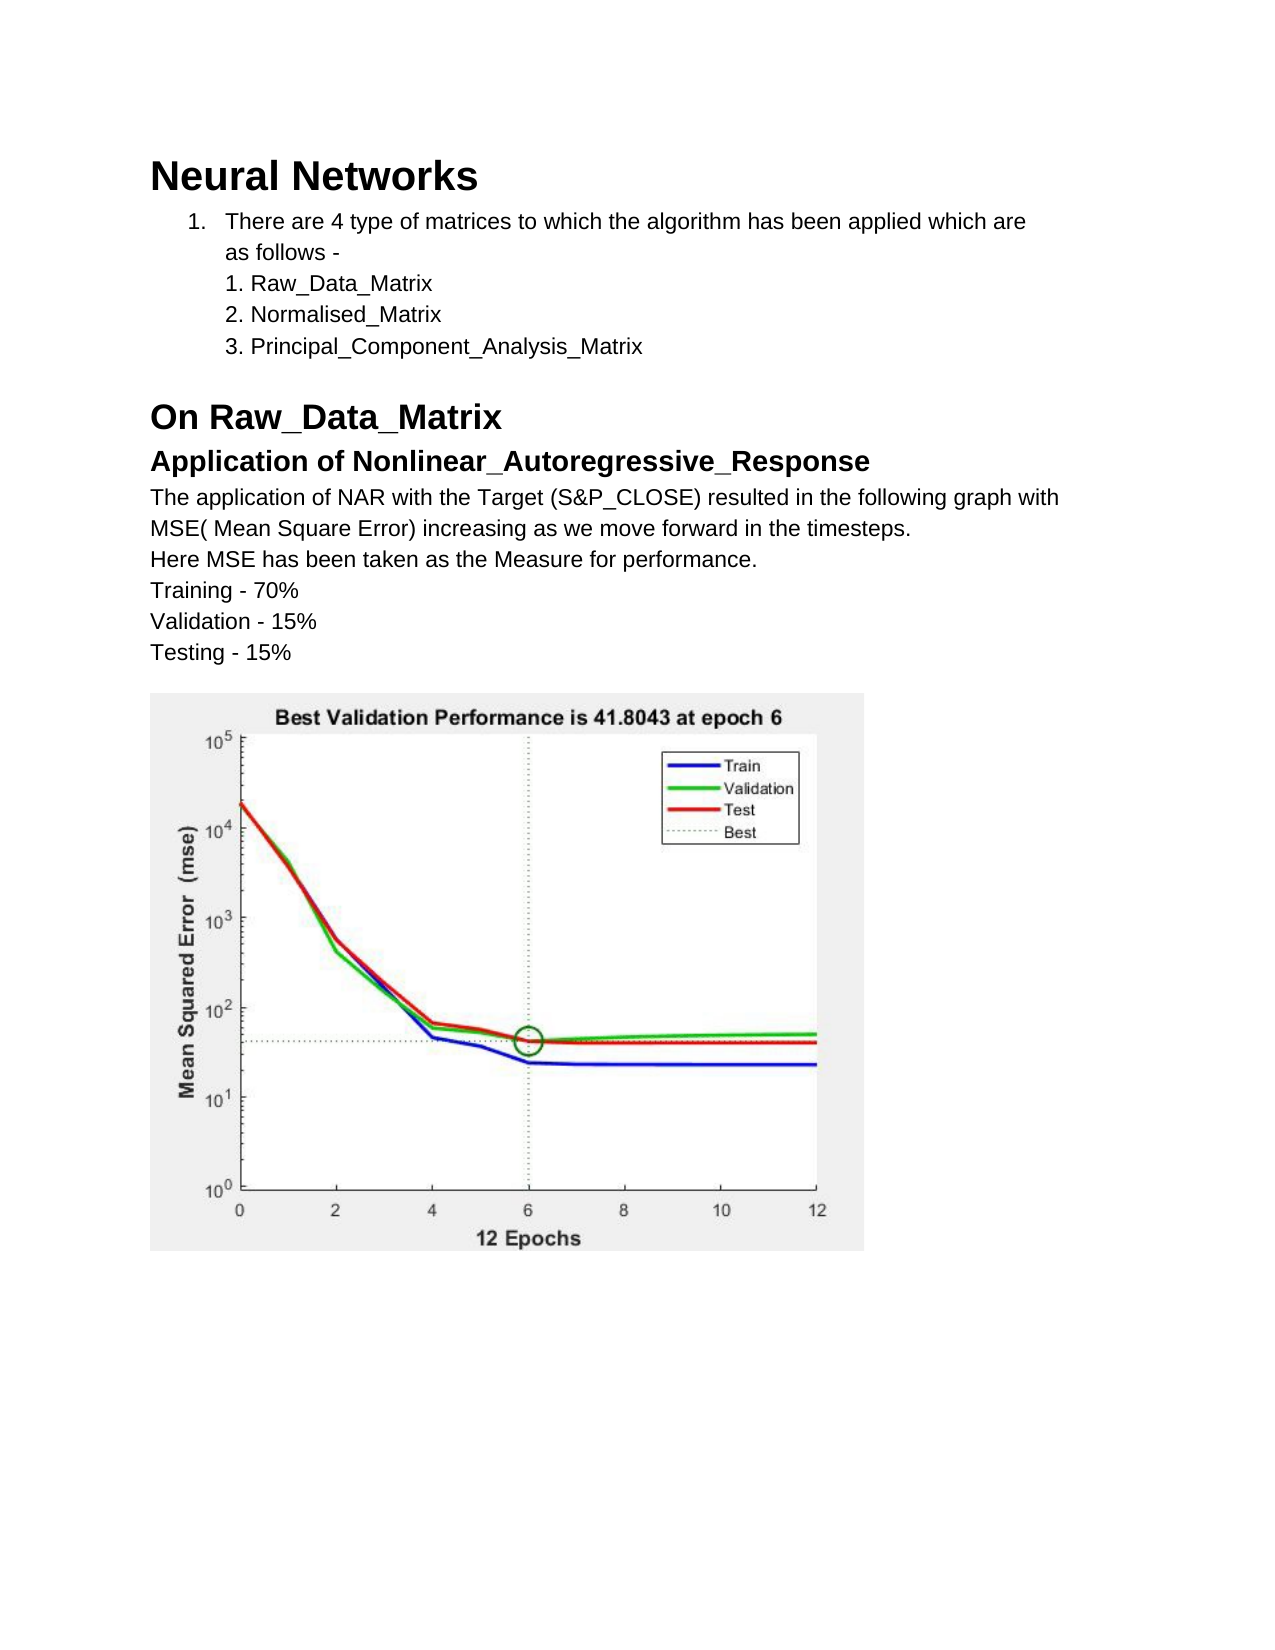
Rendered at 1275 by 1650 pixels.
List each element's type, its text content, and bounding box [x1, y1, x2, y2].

list Principal_Component_Analysis_Matrix [225, 333, 1133, 359]
text The application of NAR with the Target (S&P_CLOSE) resulted in the following graph with MSE( Mean Square Error) increasing as we move forward in the timesteps. [150, 484, 1133, 541]
text Here MSE has been taken as the Measure for performance. Training - 70% [150, 546, 838, 603]
text Validation - 15% [150, 608, 1133, 634]
text Neural Networks [150, 152, 1133, 199]
list Normalised_Matrix [225, 301, 1133, 328]
text Testing - 15% [150, 639, 1133, 666]
list Raw_Data_Matrix [225, 270, 1133, 297]
text Application of Nonlinear_Autoregressive_Response [150, 444, 1133, 477]
text On Raw_Data_Matrix [150, 396, 1133, 437]
picture [150, 693, 865, 1251]
list There are 4 type of matrices to which the algorithm has been applied which are as follows - [187, 208, 1056, 266]
